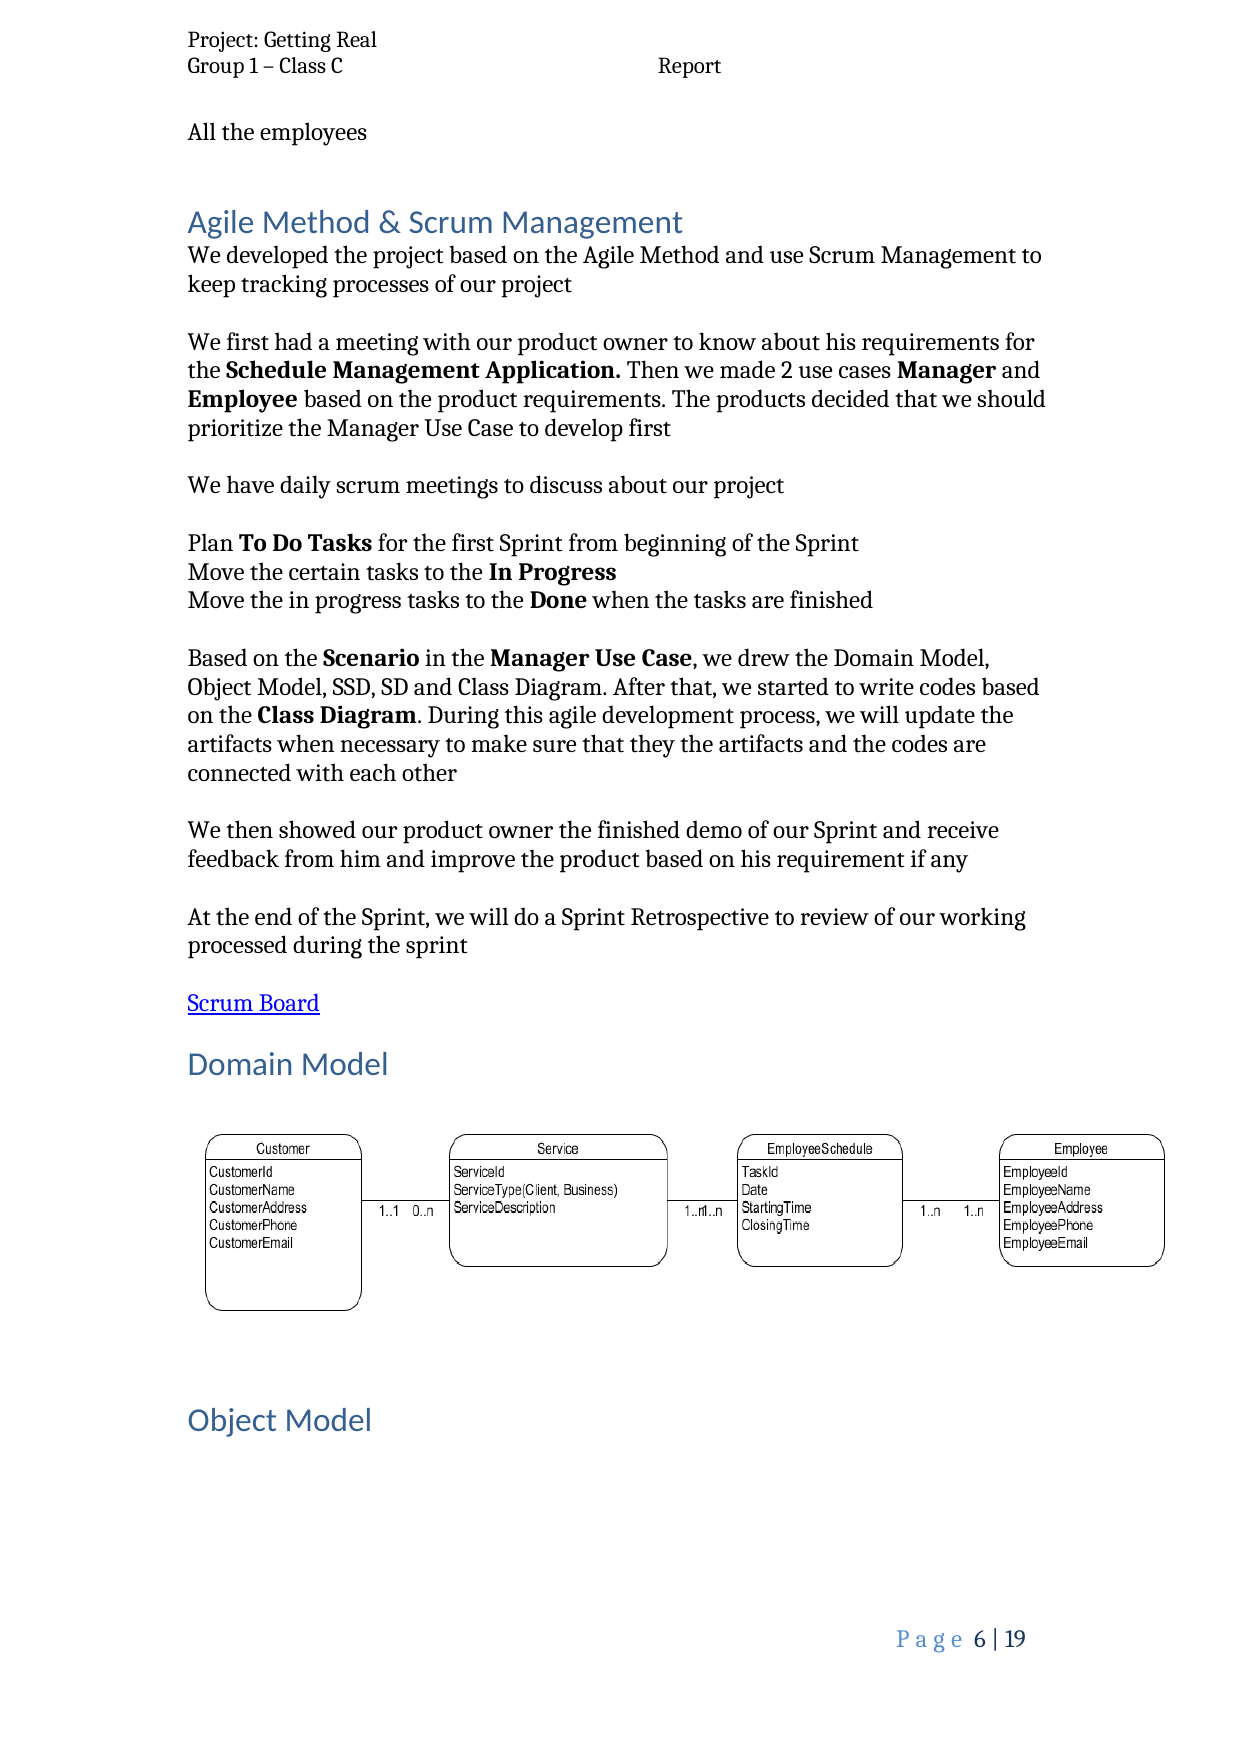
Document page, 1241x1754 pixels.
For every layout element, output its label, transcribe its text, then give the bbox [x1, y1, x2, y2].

text Based on the Scenario in the Manager Use Case, we drew the Domain Model, Object Model, SSD, SD and Class Diagram. After that, we started to write codes based on the Class Diagram. During this agile development process, we will update the artifacts when necessary to make sure that they the artifacts and the codes are connected with each other [187, 644, 1053, 788]
text We then showed our product owner the finished demo of our Sprint and receive feedback from him and improve the product based on his requirement if any [187, 816, 1053, 874]
text Scrum Board [187, 989, 1053, 1018]
text All the employees [187, 118, 1053, 147]
subtitle Domain Model [187, 1043, 1053, 1083]
subtitle Object Model [187, 1399, 1053, 1440]
text At the end of the Sprint, we will do a Sprint Retrospective to review of our working processed during the sprint [187, 903, 1053, 960]
text Move the in progress tasks to the Done when the tasks are finished [187, 586, 1053, 615]
text We have daily scrum meetings to discuss about our project [187, 471, 1053, 500]
text We first had a meeting with our product owner to know about his requirements for the Schedule Management Application. Then we made 2 use cases Manager and Employee based on the product requirements. The products decided that we should prioritize the Manager Use Case to develop first [187, 328, 1053, 443]
subtitle Agile Method & Scrum Management [187, 201, 1053, 241]
picture [187, 1112, 1182, 1334]
text Move the certain tasks to the In Progress [187, 558, 1053, 586]
text Plan To Do Tasks for the first Sprint from beginning of the Sprint [187, 529, 1053, 558]
text We developed the project based on the Agile Method and use Scrum Management to keep tracking processes of our project [187, 241, 1053, 299]
